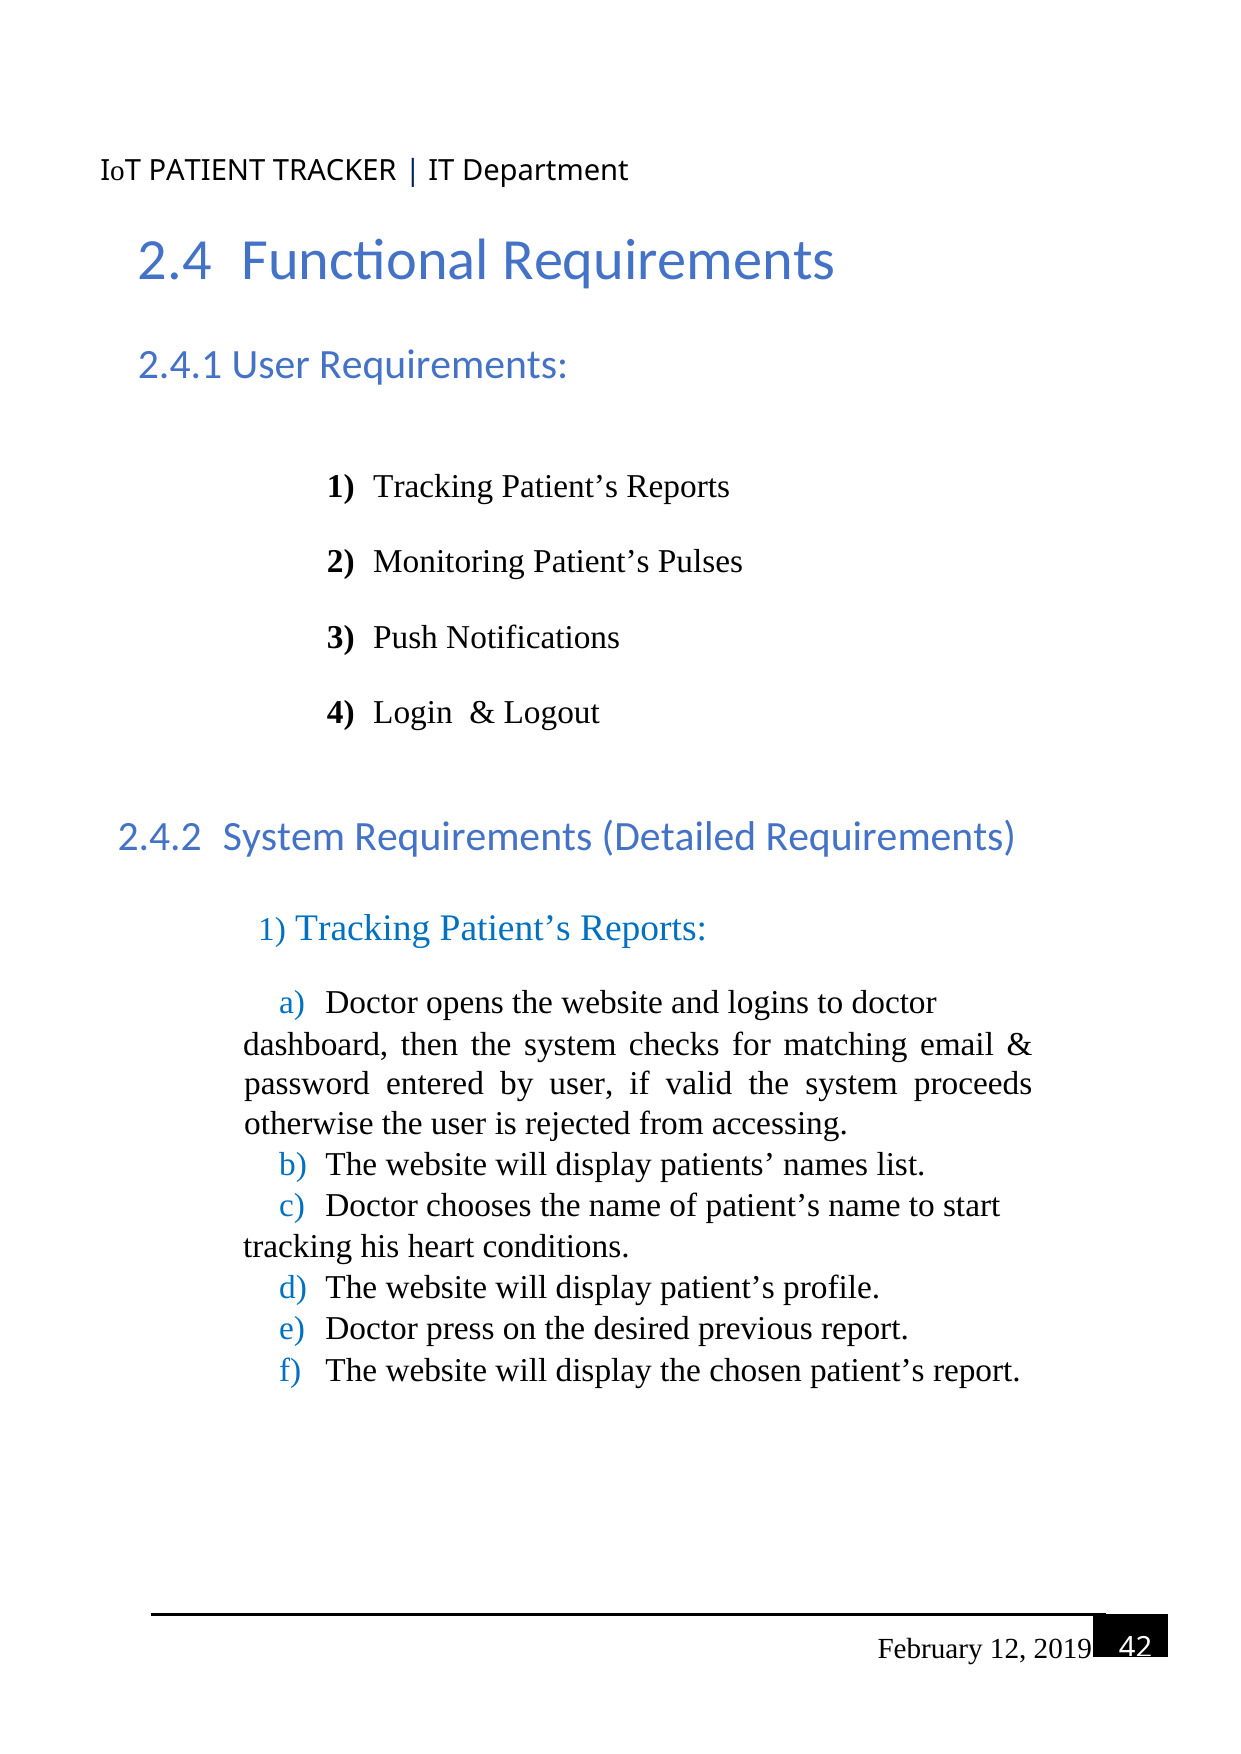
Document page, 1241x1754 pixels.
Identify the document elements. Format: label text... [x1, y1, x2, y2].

list Tracking Patient’s Reports [327, 467, 1097, 505]
text dashboard, then the system checks for matching email & password entered by user, if valid the system proceeds otherwise the user is rejected from accessing. [243, 1024, 1033, 1141]
list Doctor chooses the name of patient’s name to start [279, 1185, 1097, 1223]
text 2.4.1 User Requirements: [138, 338, 1229, 389]
subtitle 2.4 Functional Requirements [138, 222, 1229, 294]
list Login & Logout [327, 692, 1097, 731]
list Push Notifications [327, 617, 1097, 655]
list The website will display patient’s profile. [279, 1267, 1097, 1306]
text 2.4.2 System Requirements (Detailed Requirements) [117, 810, 1229, 861]
list Monitoring Patient’s Pulses [327, 541, 1097, 579]
list The website will display the chosen patient’s report. [279, 1350, 1097, 1388]
text tracking his heart conditions. [243, 1226, 1097, 1265]
list Doctor press on the desired previous report. [279, 1309, 1097, 1347]
list The website will display patients’ names list. [279, 1144, 1097, 1182]
list Doctor opens the website and logins to doctor [279, 983, 1097, 1021]
text 1) Tracking Patient’s Reports: [258, 906, 1229, 949]
